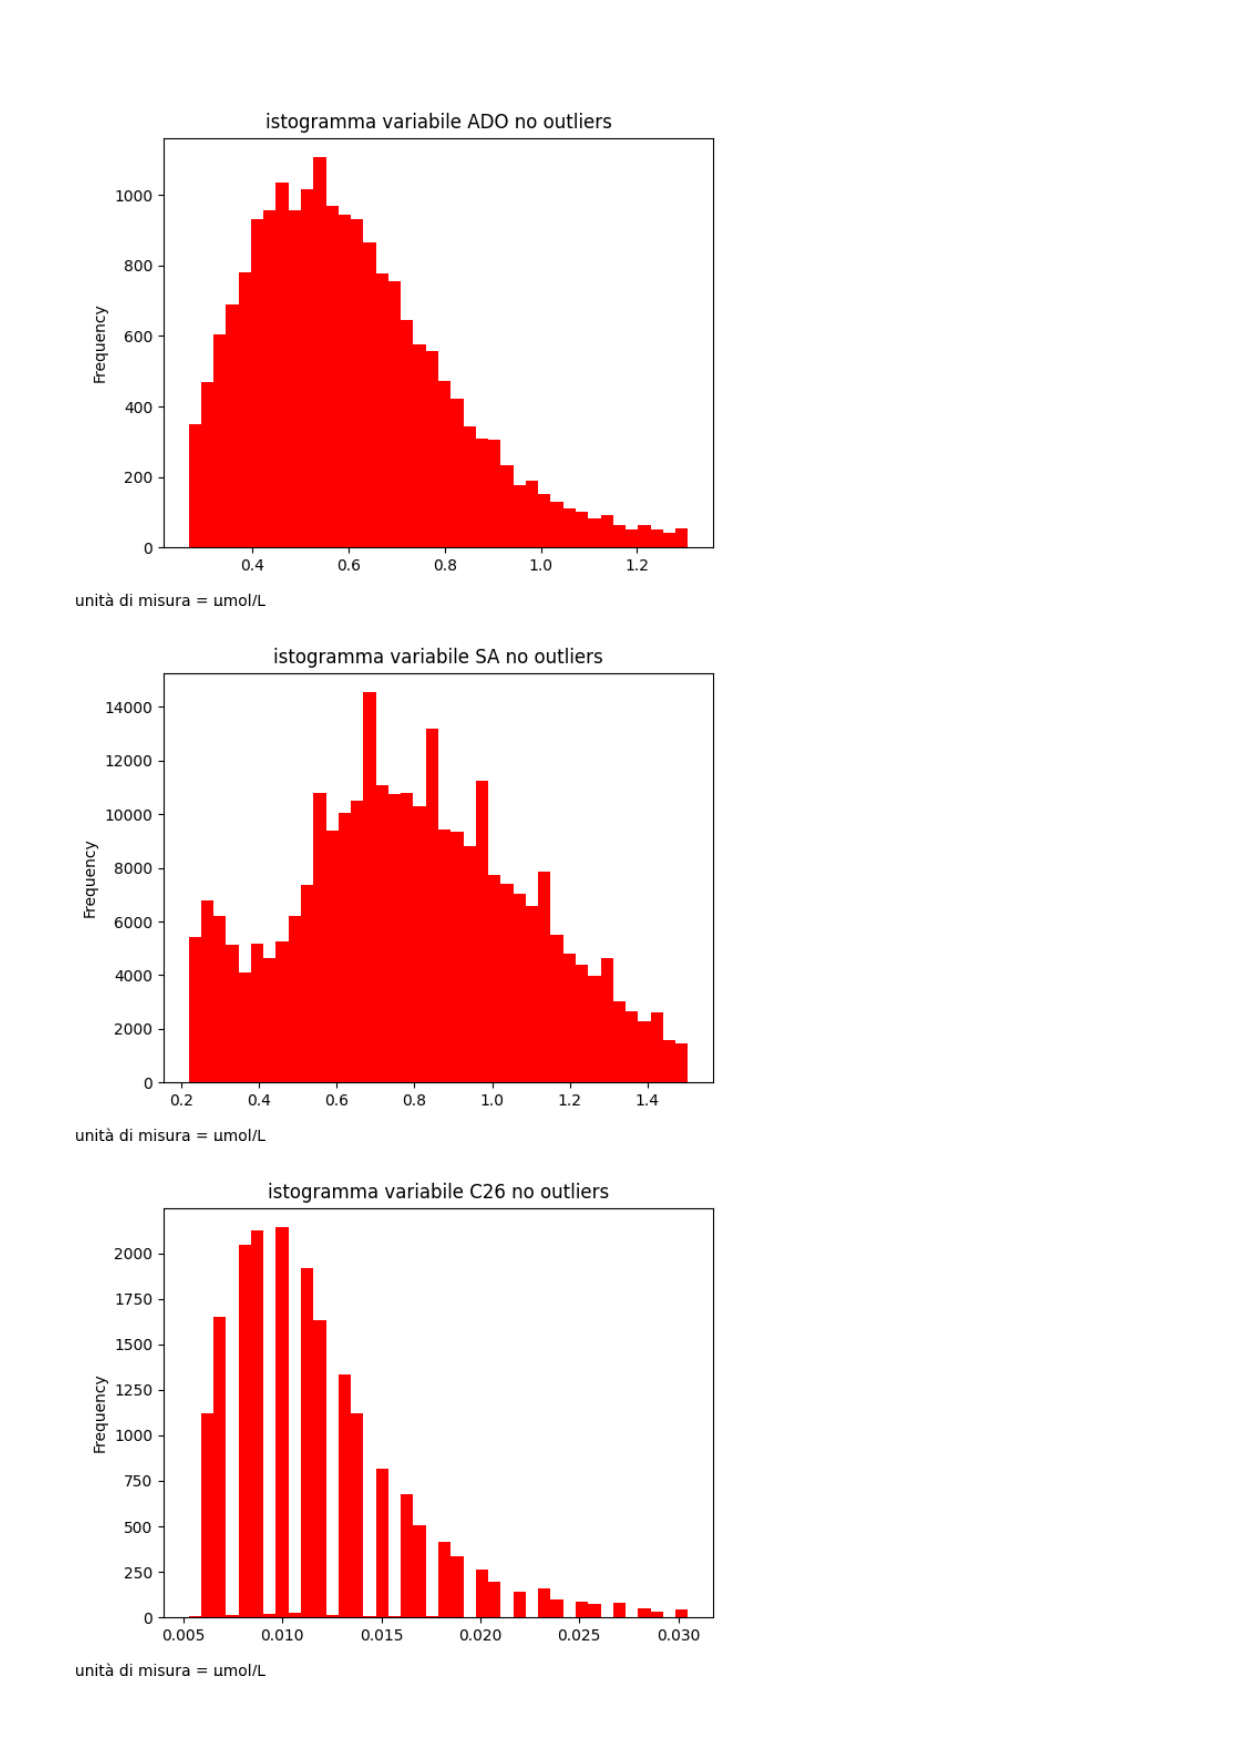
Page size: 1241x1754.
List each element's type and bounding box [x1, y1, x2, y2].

picture [75, 610, 784, 1141]
picture [75, 1144, 784, 1676]
picture [75, 75, 784, 606]
